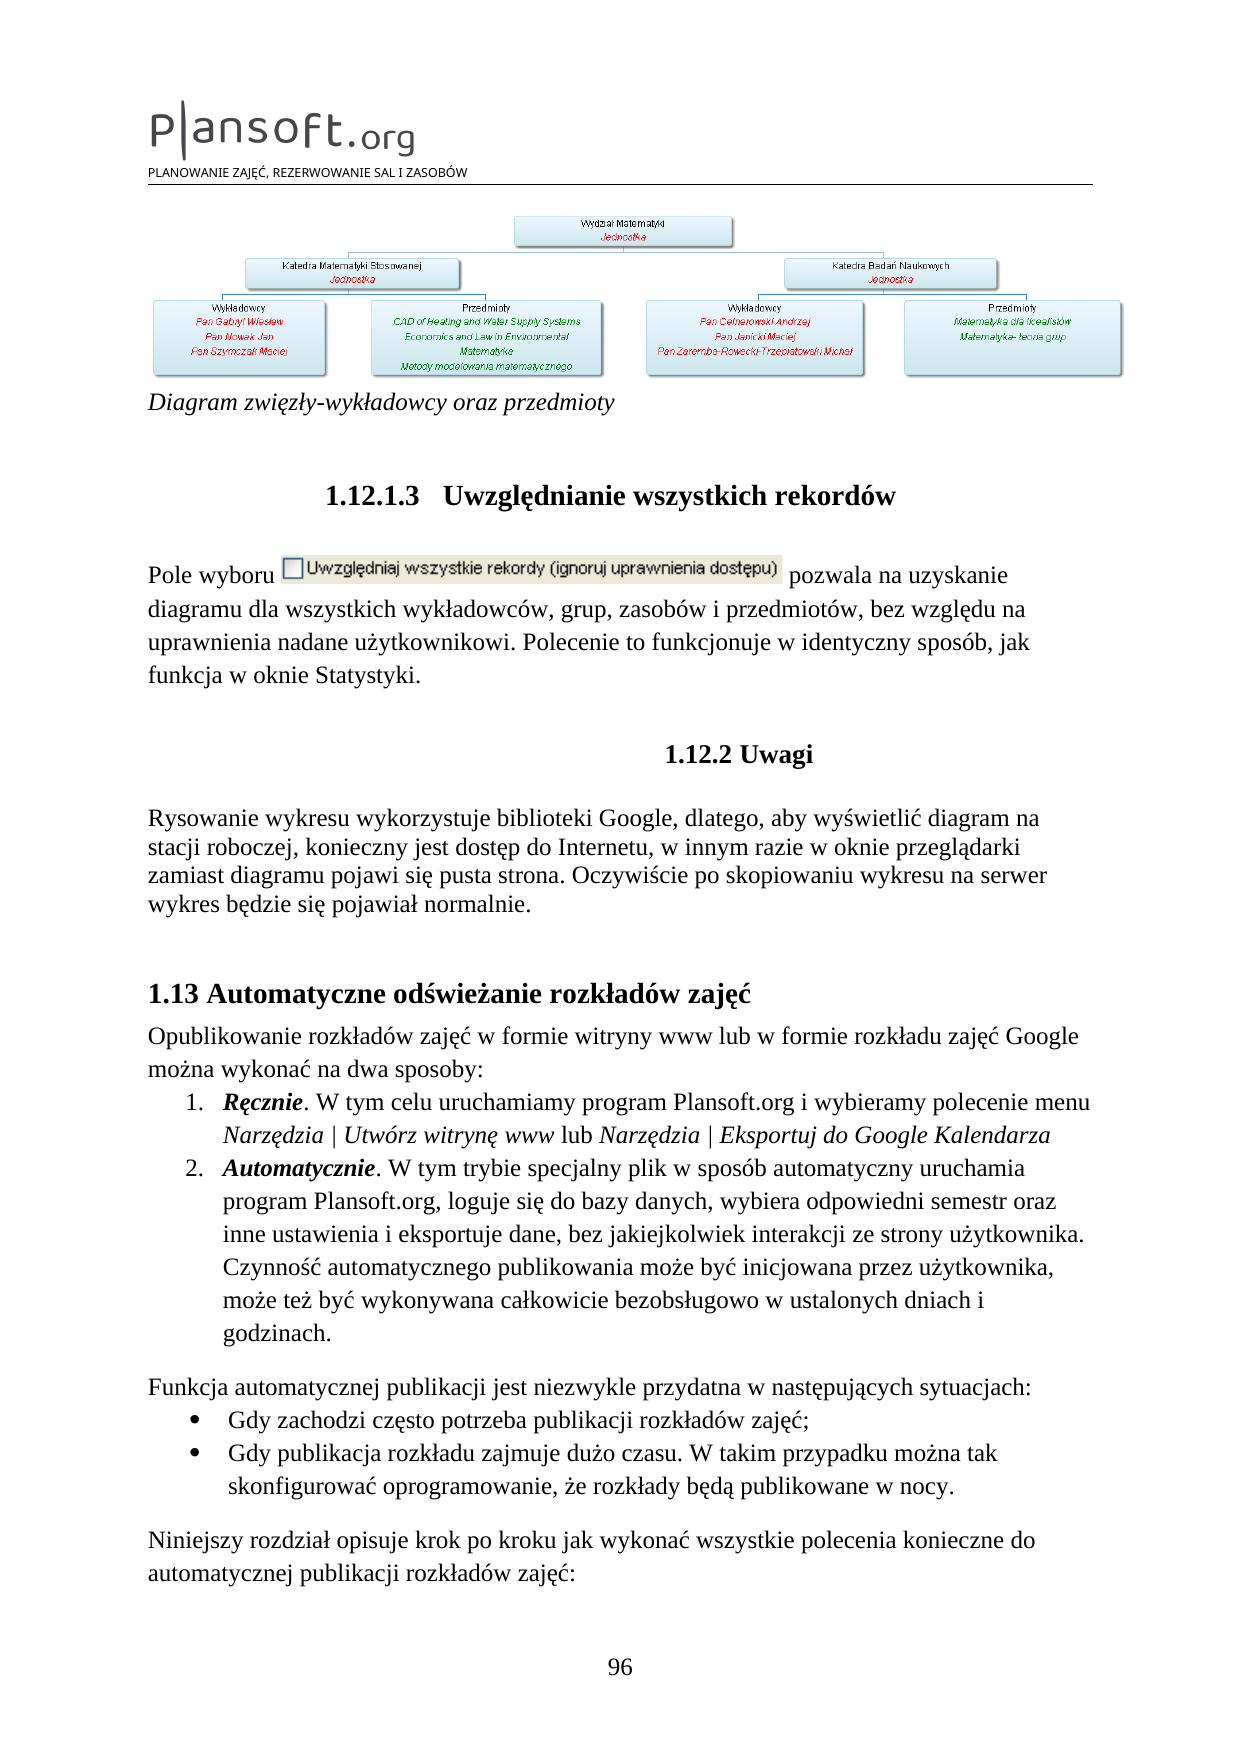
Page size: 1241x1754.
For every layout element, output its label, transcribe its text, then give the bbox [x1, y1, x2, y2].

text Opublikowanie rozkładów zajęć w formie witryny www lub w formie rozkładu zajęć Google można wykonać na dwa sposoby: [148, 1021, 1093, 1083]
picture [147, 213, 1128, 383]
list Gdy zachodzi często potrzeba publikacji rozkładów zajęć; [190, 1405, 1093, 1434]
text Pole wyboru pozwala na uzyskanie diagramu dla wszystkich wykładowców, grup, zasobów i przedmiotów, bez względu na uprawnienia nadane użytkownikowi. Polecenie to funkcjonuje w identyczny sposób, jak funkcja w oknie Statystyki. [148, 556, 1093, 688]
subtitle Automatyczne odświeżanie rozkładów zajęć [148, 976, 1093, 1010]
text Rysowanie wykresu wykorzystuje biblioteki Google, dlatego, aby wyświetlić diagram na stacji roboczej, konieczny jest dostęp do Internetu, w innym razie w oknie przeglądarki zamiast diagramu pojawi się pusta strona. Oczywiście po skopiowaniu wykresu na serwer wykres będzie się pojawiał normalnie. [148, 803, 1093, 918]
list Automatycznie. W tym trybie specjalny plik w sposób automatyczny uruchamia program Plansoft.org, loguje się do bazy danych, wybiera odpowiedni semestr oraz inne ustawienia i eksportuje dane, bez jakiejkolwiek interakcji ze strony użytkownika. Czynność automatycznego publikowania może być inicjowana przez użytkownika, może też być wykonywana całkowicie bezobsługowo w ustalonych dniach i godzinach. [185, 1153, 1093, 1347]
text Funkcja automatycznej publikacji jest niezwykle przydatna w następujących sytuacjach: [148, 1372, 1093, 1401]
subtitle Uwzględnianie wszystkich rekordów [325, 478, 1093, 512]
list Ręcznie. W tym celu uruchamiamy program Plansoft.org i wybieramy polecenie menu Narzędzia | Utwórz witrynę www lub Narzędzia | Eksportuj do Google Kalendarza [185, 1087, 1093, 1149]
text Niniejszy rozdział opisuje krok po kroku jak wykonać wszystkie polecenia konieczne do automatycznej publikacji rozkładów zajęć: [148, 1525, 1093, 1587]
list Gdy publikacja rozkładu zajmuje dużo czasu. W takim przypadku można tak skonfigurować oprogramowanie, że rozkłady będą publikowane w nocy. [190, 1438, 1093, 1500]
picture [281, 555, 783, 584]
picture [147, 73, 418, 165]
subtitle Uwagi [664, 738, 1093, 769]
text Diagram zwięzły-wykładowcy oraz przedmioty [148, 387, 1093, 416]
